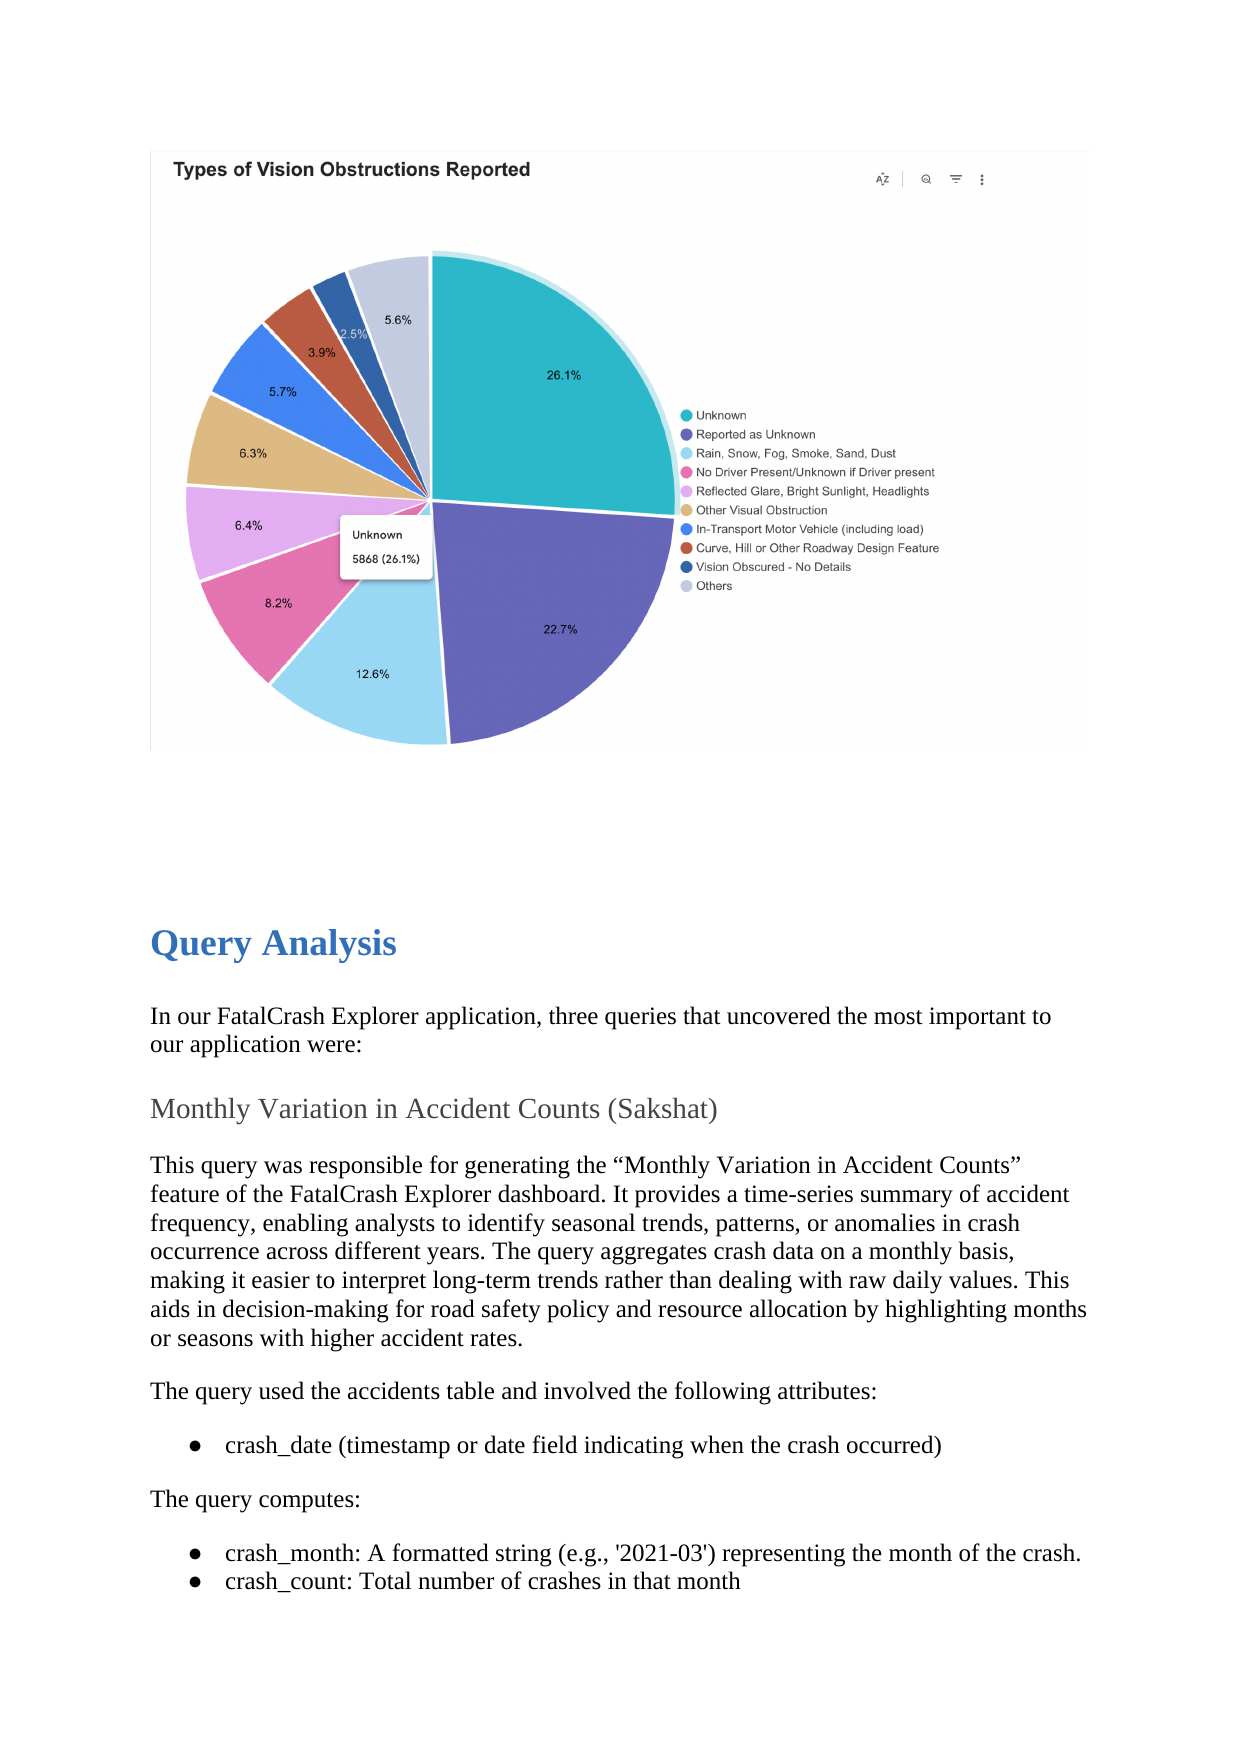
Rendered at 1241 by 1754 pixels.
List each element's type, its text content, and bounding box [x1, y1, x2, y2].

list crash_month: A formatted string (e.g., '2021-03') representing the month of the crash. [187, 1538, 1090, 1566]
list crash_date (timestamp or date field indicating when the crash occurred) [187, 1430, 1090, 1459]
text The query used the accidents table and involved the following attributes: [150, 1376, 1090, 1405]
list crash_count: Total number of crashes in that month [187, 1566, 1090, 1595]
subtitle Monthly Variation in Accident Counts (Sakshat) [150, 1092, 1090, 1125]
text The query computes: [150, 1484, 1090, 1513]
text This query was responsible for generating the “Monthly Variation in Accident Counts” feature of the FatalCrash Explorer dashboard. It provides a time-series summary of accident frequency, enabling analysts to identify seasonal trends, patterns, or anomalies in crash occurrence across different years. The query aggregates crash data on a monthly basis, making it easier to interpret long-term trends rather than dealing with raw daily values. This aids in decision-making for road safety policy and resource allocation by highlighting months or seasons with higher accident rates. [150, 1150, 1090, 1351]
picture [150, 150, 1091, 750]
subtitle Query Analysis [150, 920, 1090, 963]
text In our FatalCrash Explorer application, three queries that uncovered the most important to our application were: [150, 1001, 1090, 1058]
